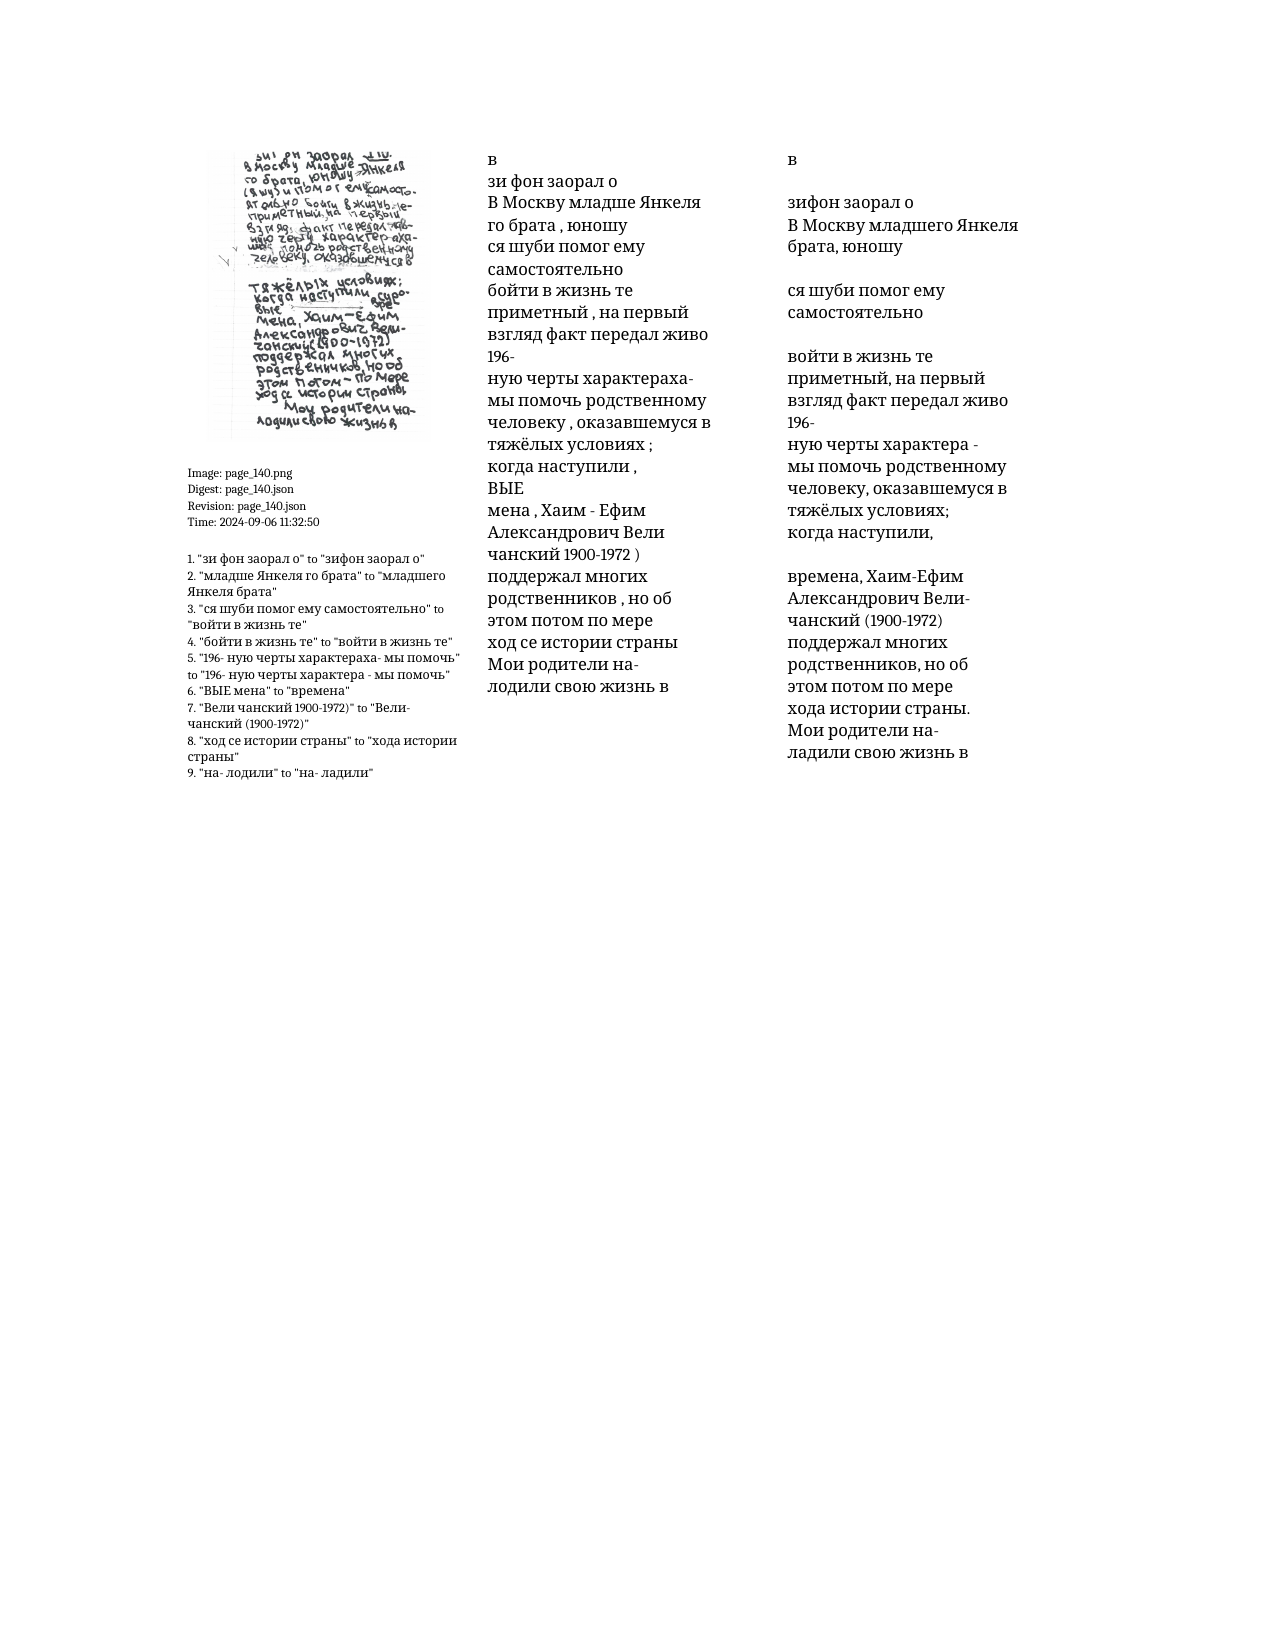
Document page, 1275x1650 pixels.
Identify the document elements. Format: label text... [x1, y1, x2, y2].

table_header Image: page_140.png Digest: page_140.json Revision: page_140.json Time: 2024-09-06 11:32:50 1. "зи фон заорал о" to "зифон заорал о" 2. "младше Янкеля го брата" to "младшего Янкеля брата" 3. "ся шуби помог ему самостоятельно" to "войти в жизнь те" 4. "бойти в жизнь те" to "войти в жизнь те" 5. "196- ную черты характераха- мы помочь" to "196- ную черты характера - мы помочь" 6. "ВЫЕ мена" to "времена" 7. "Вели чанский 1900-1972)" to "Вели- чанский (1900-1972)" 8. "ход се истории страны" to "хода истории страны" 9. "на- лодили" to "на- ладили" [176, 150, 476, 1500]
table_header в зифон заорал о В Москву младшего Янкеля брата, юношу ся шуби помог ему самостоятельно войти в жизнь те приметный, на первый взгляд факт передал живо 196- ную черты характера - мы помочь родственному человеку, оказавшемуся в тяжёлых условиях; когда наступили, времена, Хаим-Ефим Александрович Вели- чанский (1900-1972) поддержал многих родственников, но об этом потом по мере хода истории страны. Мои родители на- ладили свою жизнь в [776, 150, 1076, 1500]
picture [206, 150, 432, 442]
table_header в зи фон заорал о В Москву младше Янкеля го брата , юношу ся шуби помог ему самостоятельно бойти в жизнь те приметный , на первый взгляд факт передал живо 196- ную черты характераха- мы помочь родственному человеку , оказавшемуся в тяжёлых условиях ; когда наступили , ВЫЕ мена , Хаим - Ефим Александрович Вели чанский 1900-1972 ) поддержал многих родственников , но об этом потом по мере ход се истории страны Мои родители на- лодили свою жизнь в [476, 150, 776, 1500]
